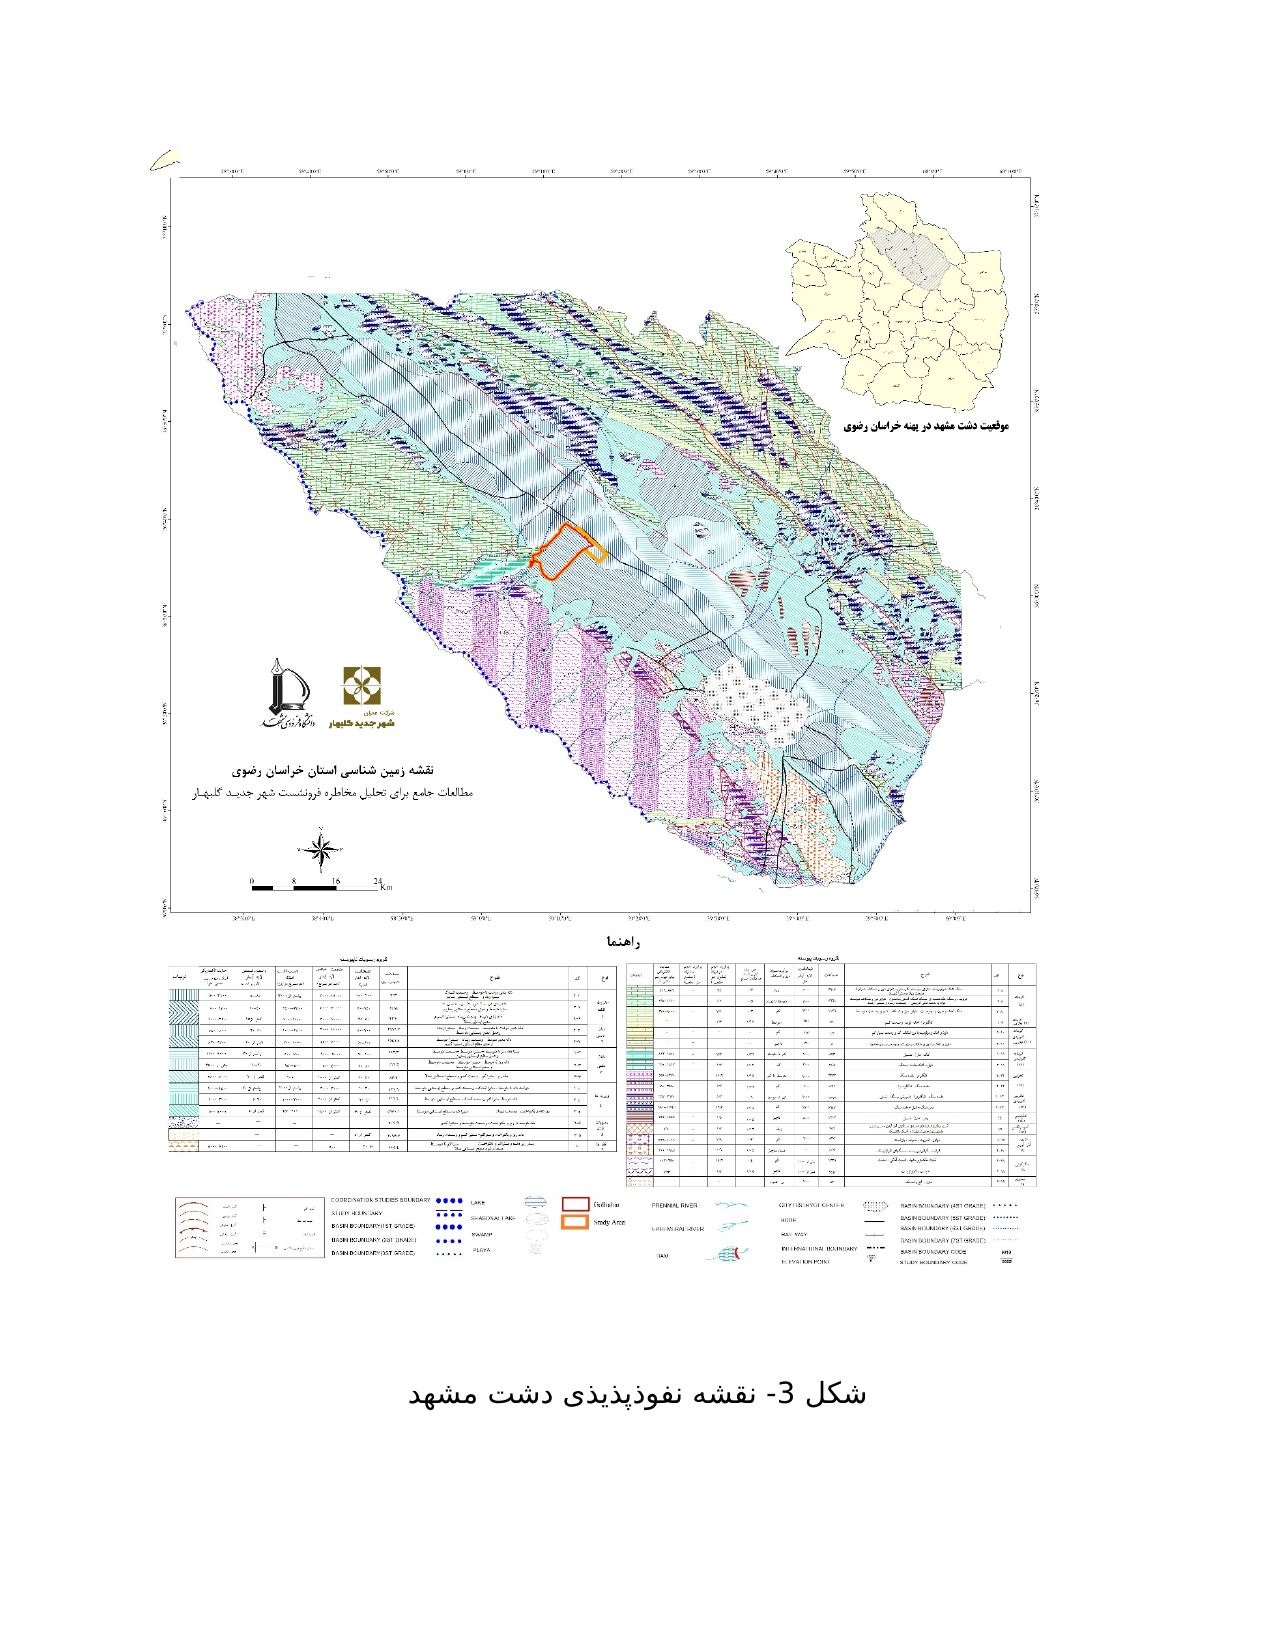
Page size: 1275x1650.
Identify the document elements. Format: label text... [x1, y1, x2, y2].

picture [150, 150, 1125, 1283]
text شکل 3- نقشه نفوذپذیذی دشت مشهد [150, 1377, 1125, 1411]
